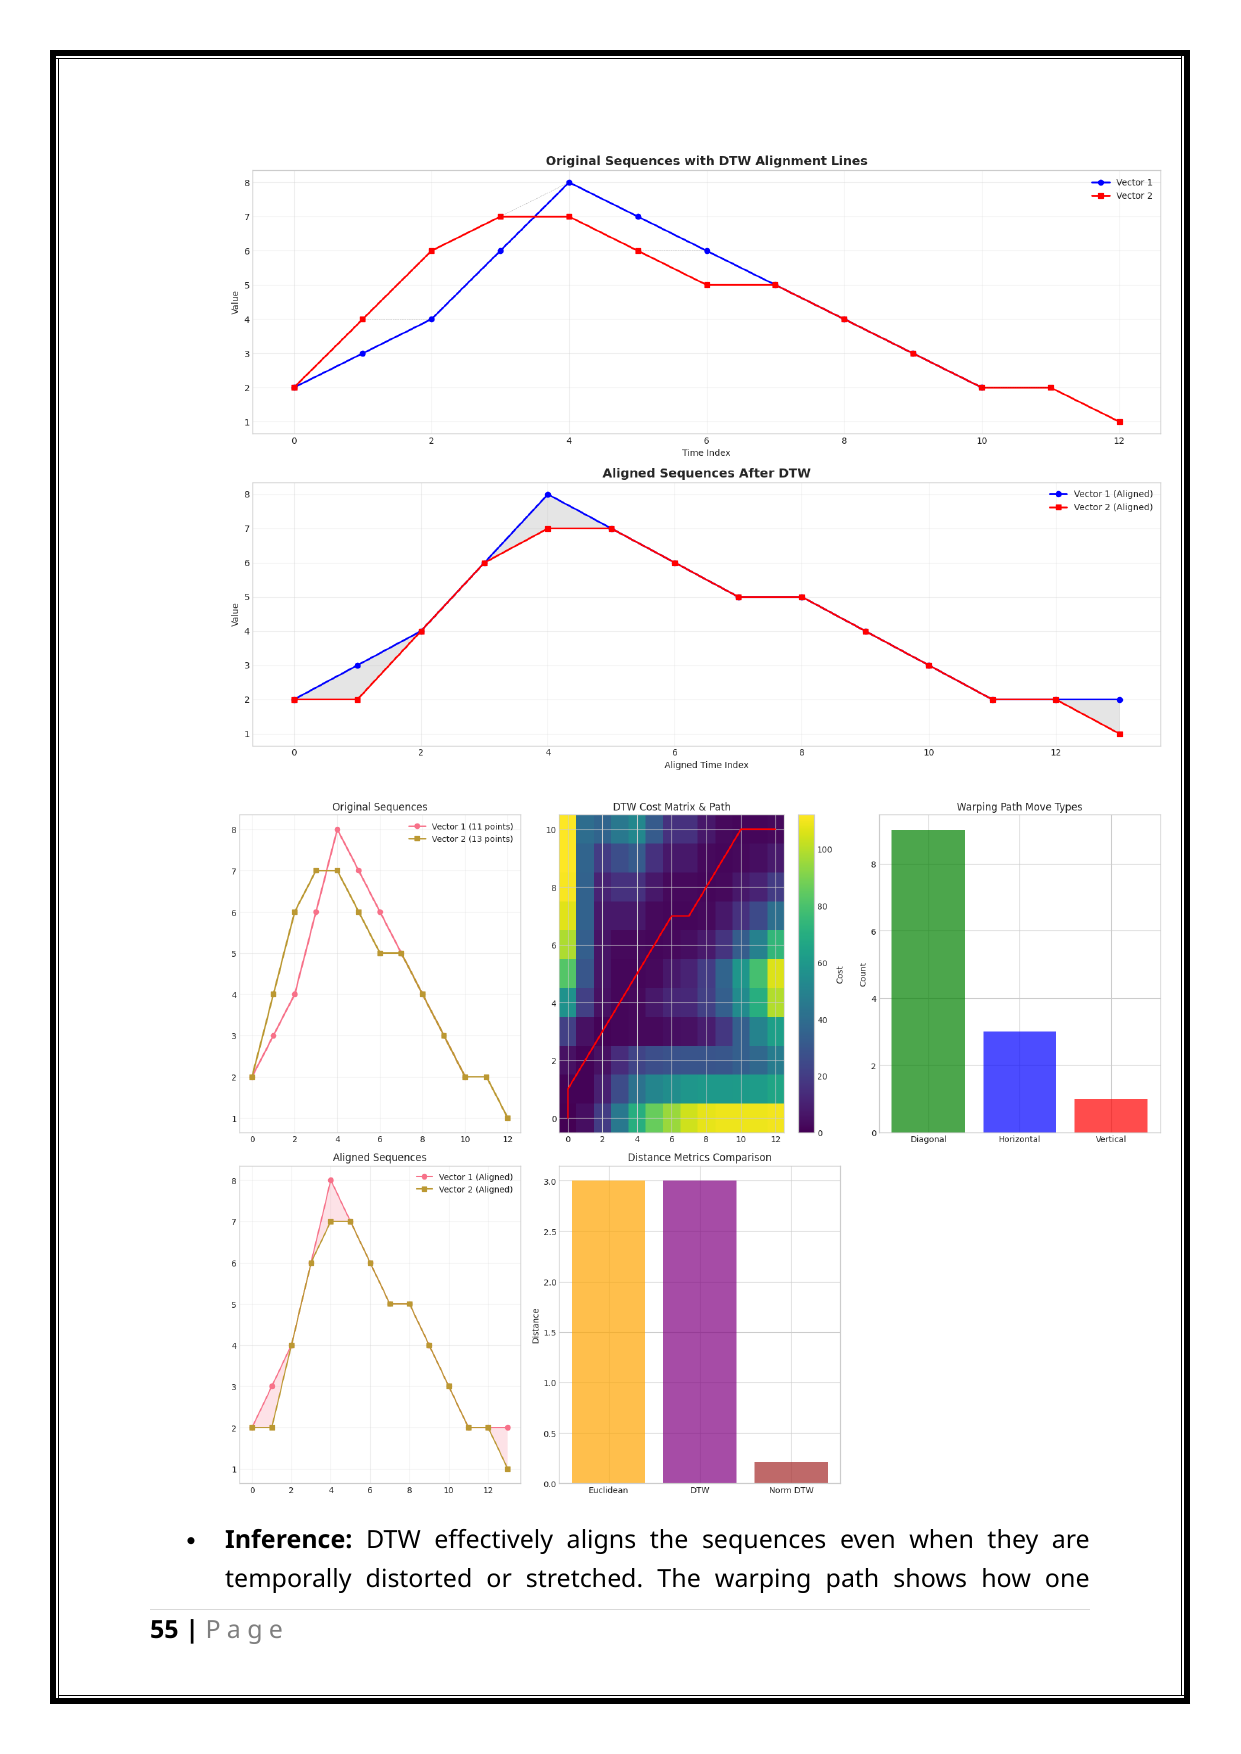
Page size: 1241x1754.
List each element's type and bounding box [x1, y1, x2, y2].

picture [225, 150, 1166, 776]
list [187, 1522, 1090, 1595]
picture [225, 796, 1166, 1500]
